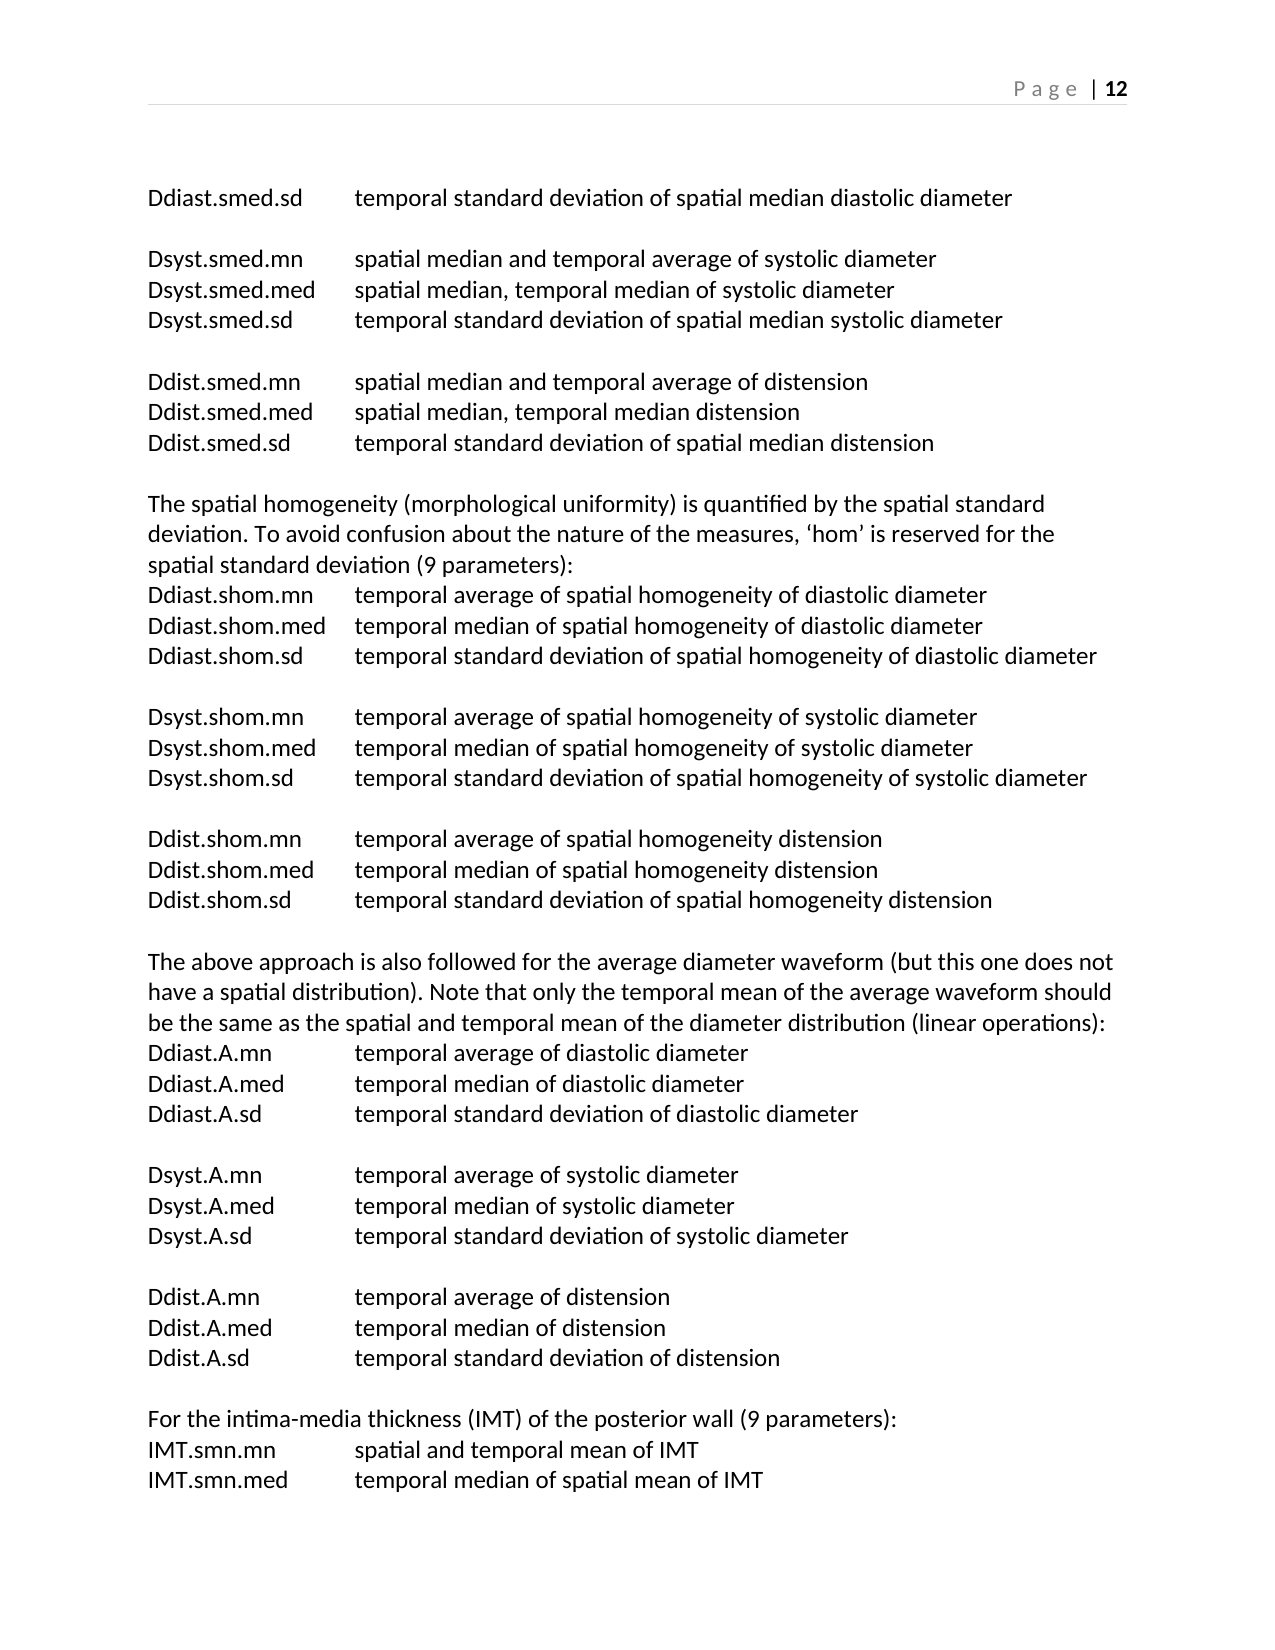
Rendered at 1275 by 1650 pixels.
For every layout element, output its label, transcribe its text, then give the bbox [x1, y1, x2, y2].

text Ddiast.shom.med temporal median of spatial homogeneity of diastolic diameter [148, 610, 1127, 640]
text Dsyst.smed.sd temporal standard deviation of spatial median systolic diameter [148, 305, 1127, 335]
text Dsyst.A.med temporal median of systolic diameter [148, 1190, 1127, 1220]
text Ddist.A.sd temporal standard deviation of distension [148, 1342, 1127, 1373]
text Ddiast.smed.sd temporal standard deviation of spatial median diastolic diameter [148, 183, 1127, 213]
text The spatial homogeneity (morphological uniformity) is quantified by the spatial standard deviation. To avoid confusion about the nature of the measures, ‘hom’ is reserved for the spatial standard deviation (9 parameters): [148, 488, 1127, 579]
text Dsyst.shom.med temporal median of spatial homogeneity of systolic diameter [148, 732, 1127, 762]
text Ddiast.shom.mn temporal average of spatial homogeneity of diastolic diameter [148, 579, 1127, 610]
text Ddiast.A.sd temporal standard deviation of diastolic diameter [148, 1098, 1127, 1129]
text Dsyst.smed.med spatial median, temporal median of systolic diameter [148, 274, 1127, 305]
text Dsyst.shom.mn temporal average of spatial homogeneity of systolic diameter [148, 701, 1127, 732]
text Ddiast.A.mn temporal average of diastolic diameter [148, 1037, 1127, 1068]
text Ddiast.A.med temporal median of diastolic diameter [148, 1068, 1127, 1098]
text Ddist.smed.sd temporal standard deviation of spatial median distension [148, 427, 1127, 457]
text Ddist.shom.med temporal median of spatial homogeneity distension [148, 854, 1127, 884]
text Ddist.smed.med spatial median, temporal median distension [148, 396, 1127, 427]
text Dsyst.A.sd temporal standard deviation of systolic diameter [148, 1220, 1127, 1251]
text Ddist.A.med temporal median of distension [148, 1312, 1127, 1342]
text The above approach is also followed for the average diameter waveform (but this one does not have a spatial distribution). Note that only the temporal mean of the average waveform should be the same as the spatial and temporal mean of the diameter distribution (linear operations): [148, 946, 1127, 1037]
text For the intima-media thickness (IMT) of the posterior wall (9 parameters): [148, 1403, 1127, 1434]
text Ddist.A.mn temporal average of distension [148, 1281, 1127, 1312]
text IMT.smn.med temporal median of spatial mean of IMT [148, 1464, 1127, 1495]
text IMT.smn.mn spatial and temporal mean of IMT [148, 1434, 1127, 1464]
text Dsyst.smed.mn spatial median and temporal average of systolic diameter [148, 244, 1127, 274]
text Ddist.shom.sd temporal standard deviation of spatial homogeneity distension [148, 884, 1127, 915]
text Dsyst.A.mn temporal average of systolic diameter [148, 1159, 1127, 1190]
text Ddist.shom.mn temporal average of spatial homogeneity distension [148, 823, 1127, 854]
text Dsyst.shom.sd temporal standard deviation of spatial homogeneity of systolic diameter [148, 762, 1127, 793]
text Ddist.smed.mn spatial median and temporal average of distension [148, 366, 1127, 396]
text Ddiast.shom.sd temporal standard deviation of spatial homogeneity of diastolic diameter [148, 640, 1127, 671]
